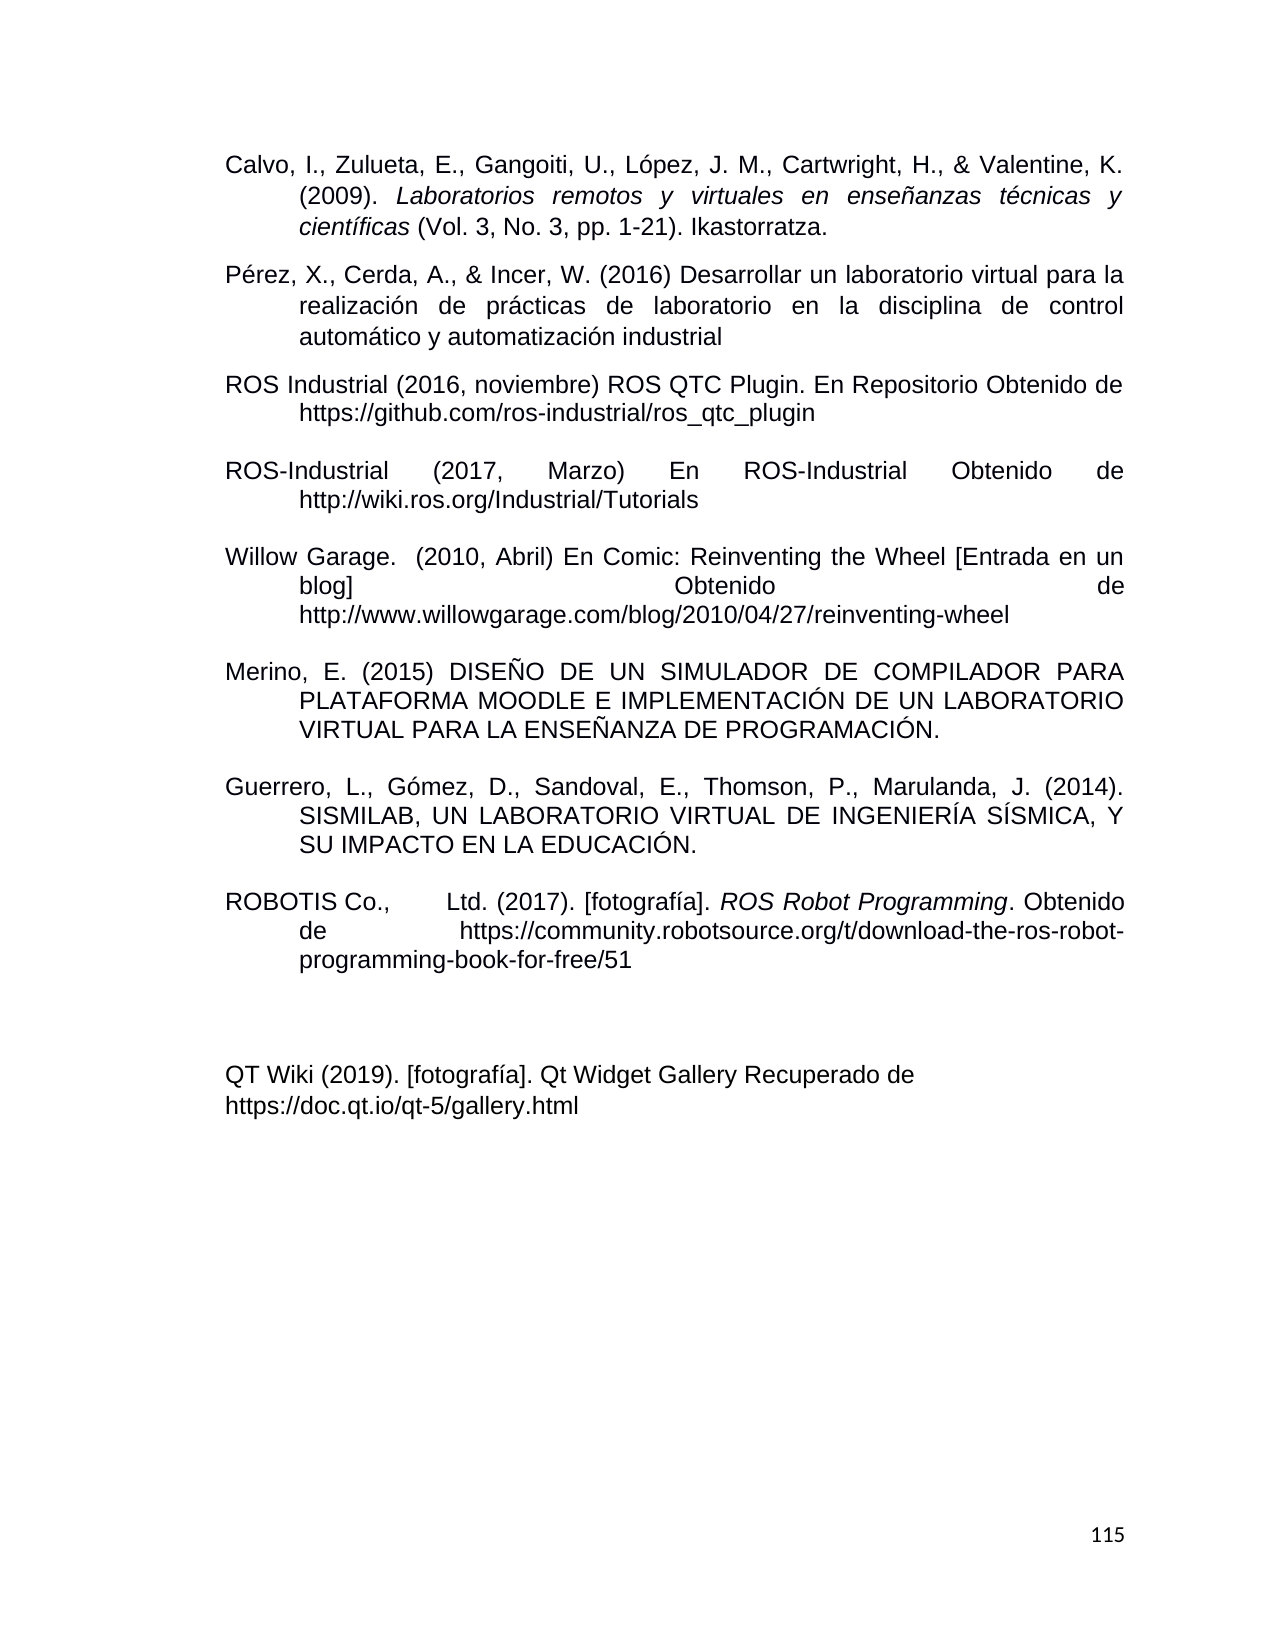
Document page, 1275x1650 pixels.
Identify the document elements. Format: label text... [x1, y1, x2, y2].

text QT Wiki (2019). [fotografía]. Qt Widget Gallery Recuperado de https://doc.qt.io/qt-5/gallery.html [225, 1059, 1125, 1119]
text Willow Garage. (2010, Abril) En Comic: Reinventing the Wheel [Entrada en un blog] Obtenido de http://www.willowgarage.com/blog/2010/04/27/reinventing-wheel [225, 542, 1125, 628]
text Calvo, I., Zulueta, E., Gangoiti, U., López, J. M., Cartwright, H., & Valentine, K. (2009). Laboratorios remotos y virtuales en enseñanzas técnicas y científicas (Vol. 3, No. 3, pp. 1-21). Ikastorratza. [225, 150, 1125, 241]
text Pérez, X., Cerda, A., & Incer, W. (2016) Desarrollar un laboratorio virtual para la realización de prácticas de laboratorio en la disciplina de control automático y automatización industrial [225, 260, 1125, 351]
text ROS Industrial (2016, noviembre) ROS QTC Plugin. En Repositorio Obtenido de https://github.com/ros-industrial/ros_qtc_plugin [225, 369, 1125, 427]
text Guerrero, L., Gómez, D., Sandoval, E., Thomson, P., Marulanda, J. (2014). SISMILAB, UN LABORATORIO VIRTUAL DE INGENIERÍA SÍSMICA, Y SU IMPACTO EN LA EDUCACIÓN. [225, 772, 1125, 858]
text Merino, E. (2015) DISEÑO DE UN SIMULADOR DE COMPILADOR PARA PLATAFORMA MOODLE E IMPLEMENTACIÓN DE UN LABORATORIO VIRTUAL PARA LA ENSEÑANZA DE PROGRAMACIÓN. [225, 657, 1125, 743]
text ROBOTIS Co., Ltd. (2017). [fotografía]. ROS Robot Programming. Obtenido de https://community.robotsource.org/t/download-the-ros-robot-programming-book-for-free/51 [225, 887, 1125, 973]
text ROS-Industrial (2017, Marzo) En ROS-Industrial Obtenido de http://wiki.ros.org/Industrial/Tutorials [225, 456, 1125, 513]
